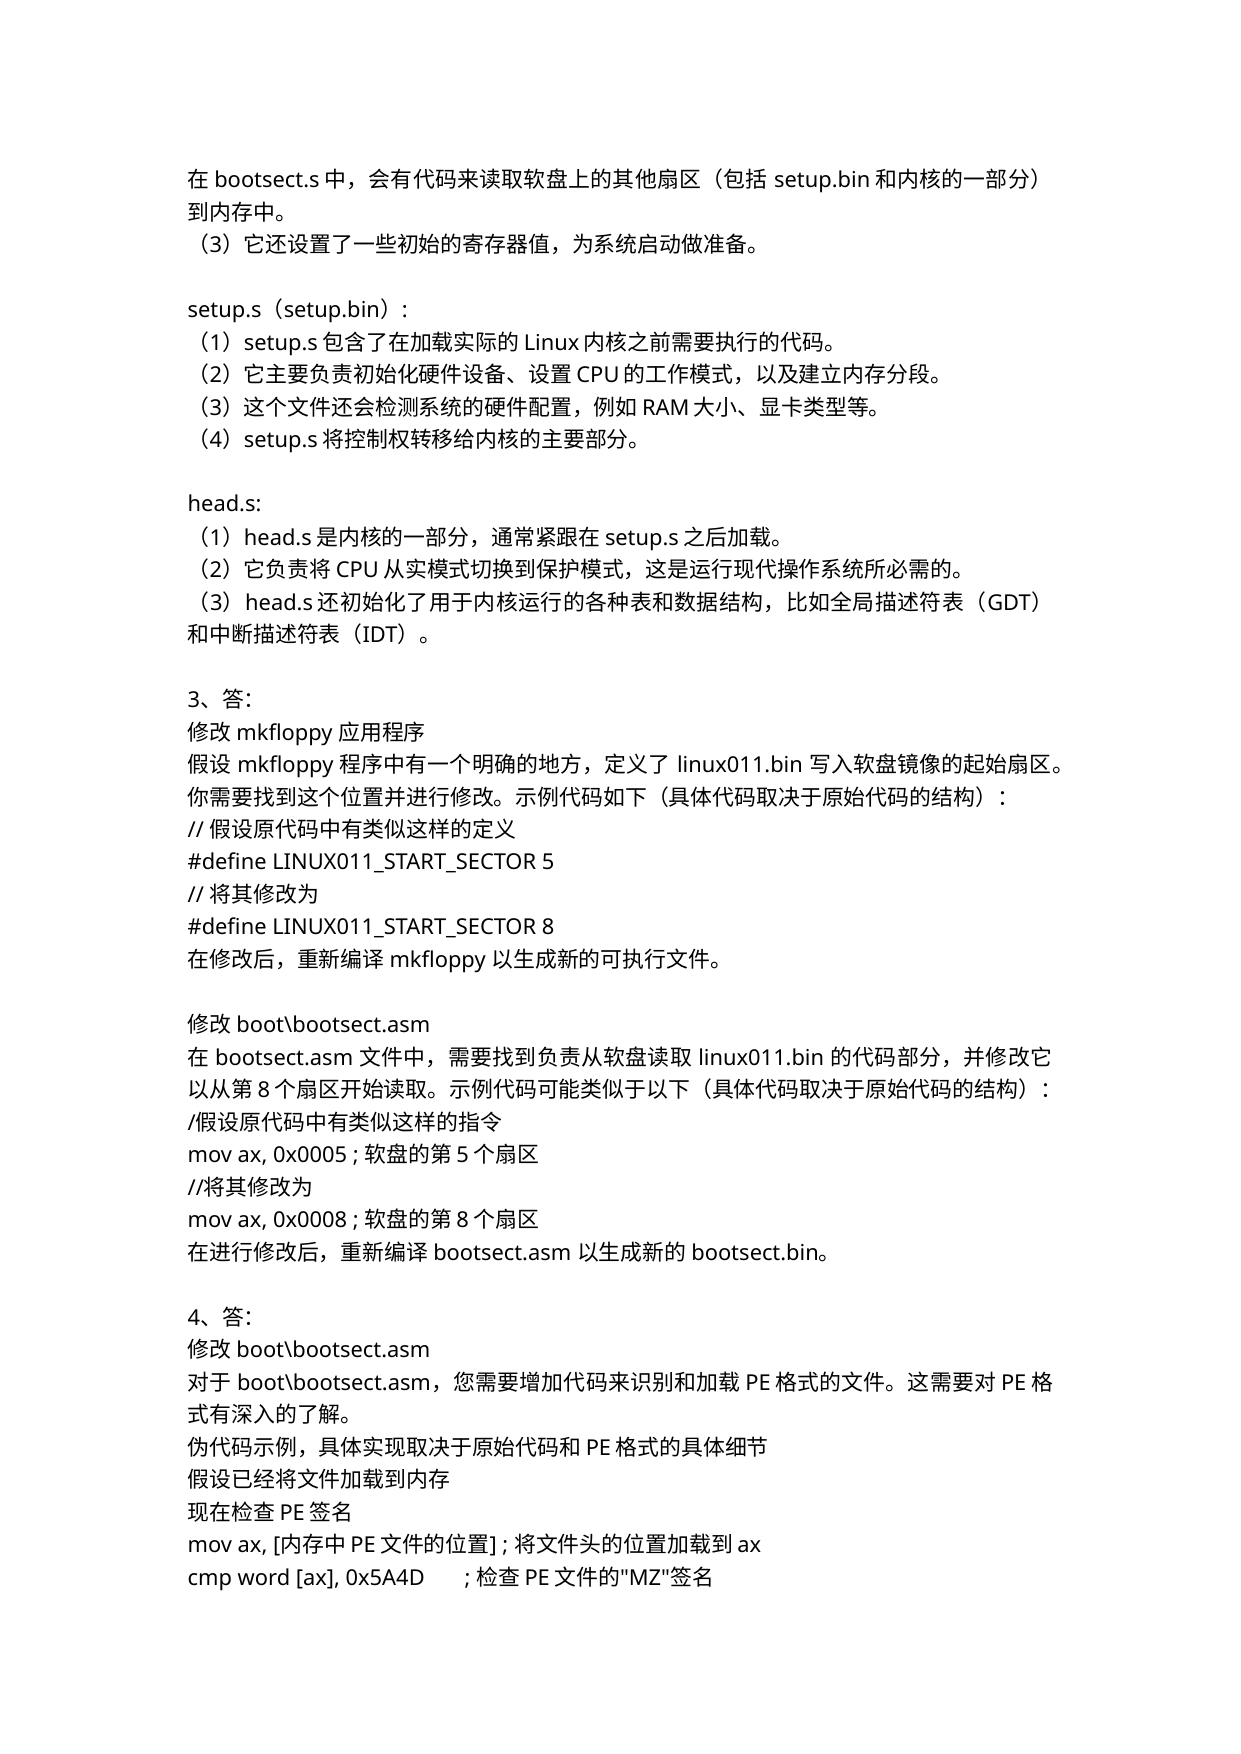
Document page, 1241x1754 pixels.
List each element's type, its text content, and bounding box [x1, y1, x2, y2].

text 在修改后，重新编译 mkfloppy 以生成新的可执行文件。 [187, 942, 1053, 974]
text // 假设原代码中有类似这样的定义 [187, 812, 1053, 844]
text // 将其修改为 [187, 877, 1053, 909]
text （1）setup.s包含了在加载实际的Linux内核之前需要执行的代码。 [187, 324, 1053, 357]
text 3、答： [187, 682, 1053, 714]
text mov ax, 0x0008 ; 软盘的第8个扇区 [187, 1202, 1053, 1234]
text （2）它负责将CPU从实模式切换到保护模式，这是运行现代操作系统所必需的。 [187, 552, 1053, 584]
text （3）head.s还初始化了用于内核运行的各种表和数据结构，比如全局描述符表（GDT）和中断描述符表（IDT）。 [187, 584, 1053, 649]
text 修改 boot\bootsect.asm [187, 1007, 1053, 1039]
text mov ax, [内存中PE文件的位置] ; 将文件头的位置加载到ax [187, 1527, 1053, 1559]
text 假设已经将文件加载到内存 [187, 1462, 1053, 1494]
text （3）它还设置了一些初始的寄存器值，为系统启动做准备。 [187, 227, 1053, 259]
text mov ax, 0x0005 ; 软盘的第5个扇区 [187, 1137, 1053, 1169]
text head.s: [187, 487, 1053, 519]
text 修改 boot\bootsect.asm [187, 1332, 1053, 1364]
text （2）它主要负责初始化硬件设备、设置CPU的工作模式，以及建立内存分段。 [187, 357, 1053, 389]
text 在 bootsect.asm 文件中，需要找到负责从软盘读取 linux011.bin 的代码部分，并修改它以从第8个扇区开始读取。示例代码可能类似于以下（具体代码取决于原始代码的结构）： [187, 1039, 1053, 1104]
text （4）setup.s将控制权转移给内核的主要部分。 [187, 422, 1053, 454]
text 在进行修改后，重新编译 bootsect.asm 以生成新的 bootsect.bin。 [187, 1234, 1053, 1267]
text 假设 mkfloppy 程序中有一个明确的地方，定义了 linux011.bin 写入软盘镜像的起始扇区。你需要找到这个位置并进行修改。示例代码如下（具体代码取决于原始代码的结构）： [187, 747, 1053, 812]
text /假设原代码中有类似这样的指令 [187, 1104, 1053, 1137]
text 对于 boot\bootsect.asm，您需要增加代码来识别和加载PE格式的文件。这需要对PE格式有深入的了解。 [187, 1364, 1053, 1429]
text 修改 mkfloppy 应用程序 [187, 714, 1053, 747]
text 4、答： [187, 1299, 1053, 1332]
text cmp word [ax], 0x5A4D ; 检查PE文件的"MZ"签名 [187, 1559, 1053, 1592]
text 在bootsect.s中，会有代码来读取软盘上的其他扇区（包括setup.bin和内核的一部分）到内存中。 [187, 162, 1053, 227]
text #define LINUX011_START_SECTOR 8 [187, 909, 1053, 942]
text //将其修改为 [187, 1169, 1053, 1202]
text #define LINUX011_START_SECTOR 5 [187, 844, 1053, 877]
text 现在检查PE签名 [187, 1494, 1053, 1527]
text （3）这个文件还会检测系统的硬件配置，例如RAM大小、显卡类型等。 [187, 389, 1053, 422]
text （1）head.s是内核的一部分，通常紧跟在setup.s之后加载。 [187, 519, 1053, 552]
text setup.s（setup.bin）: [187, 292, 1053, 324]
text 伪代码示例，具体实现取决于原始代码和PE格式的具体细节 [187, 1429, 1053, 1462]
